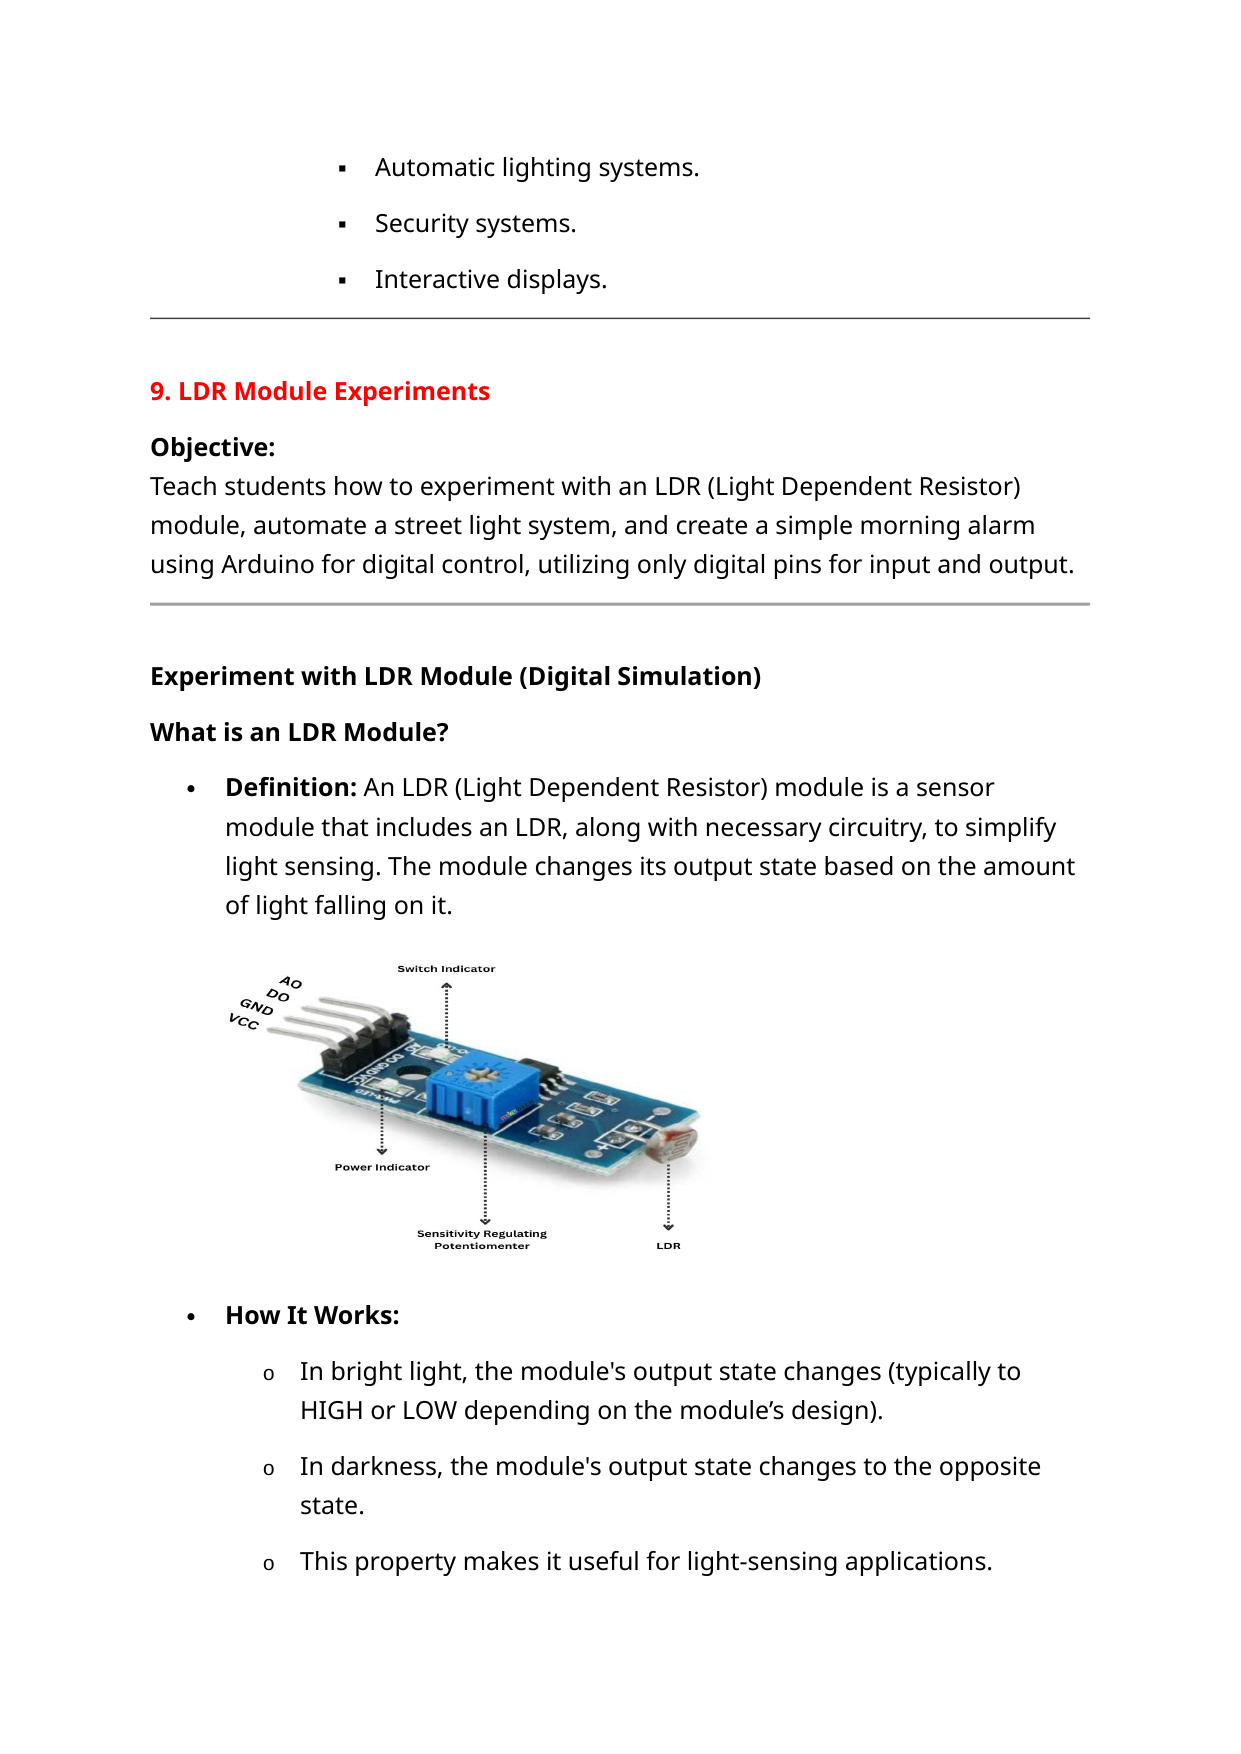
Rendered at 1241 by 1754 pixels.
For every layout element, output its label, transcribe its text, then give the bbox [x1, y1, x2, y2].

list This property makes it useful for light-sensing applications. [262, 1543, 1090, 1577]
picture [225, 943, 770, 1276]
text Experiment with LDR Module (Digital Simulation) [150, 658, 1090, 692]
list Definition: An LDR (Light Dependent Resistor) module is a sensor module that includes an LDR, along with necessary circuitry, to simplify light sensing. The module changes its output state based on the amount of light falling on it. [187, 770, 1090, 922]
list Security systems. [337, 206, 1090, 240]
list In darkness, the module's output state changes to the opposite state. [262, 1448, 1090, 1521]
text Objective: Teach students how to experiment with an LDR (Light Dependent Resistor) module, automate a street light system, and create a simple morning alarm using Arduino for digital control, utilizing only digital pins for input and output. [150, 429, 1090, 581]
text 9. LDR Module Experiments [150, 373, 1090, 407]
list Interactive displays. [337, 262, 1090, 296]
list In bright light, the module's output state changes (typically to HIGH or LOW depending on the module’s design). [262, 1353, 1090, 1426]
text What is an LDR Module? [150, 714, 1090, 748]
list How It Works: [187, 1297, 1090, 1331]
list Automatic lighting systems. [337, 150, 1090, 184]
